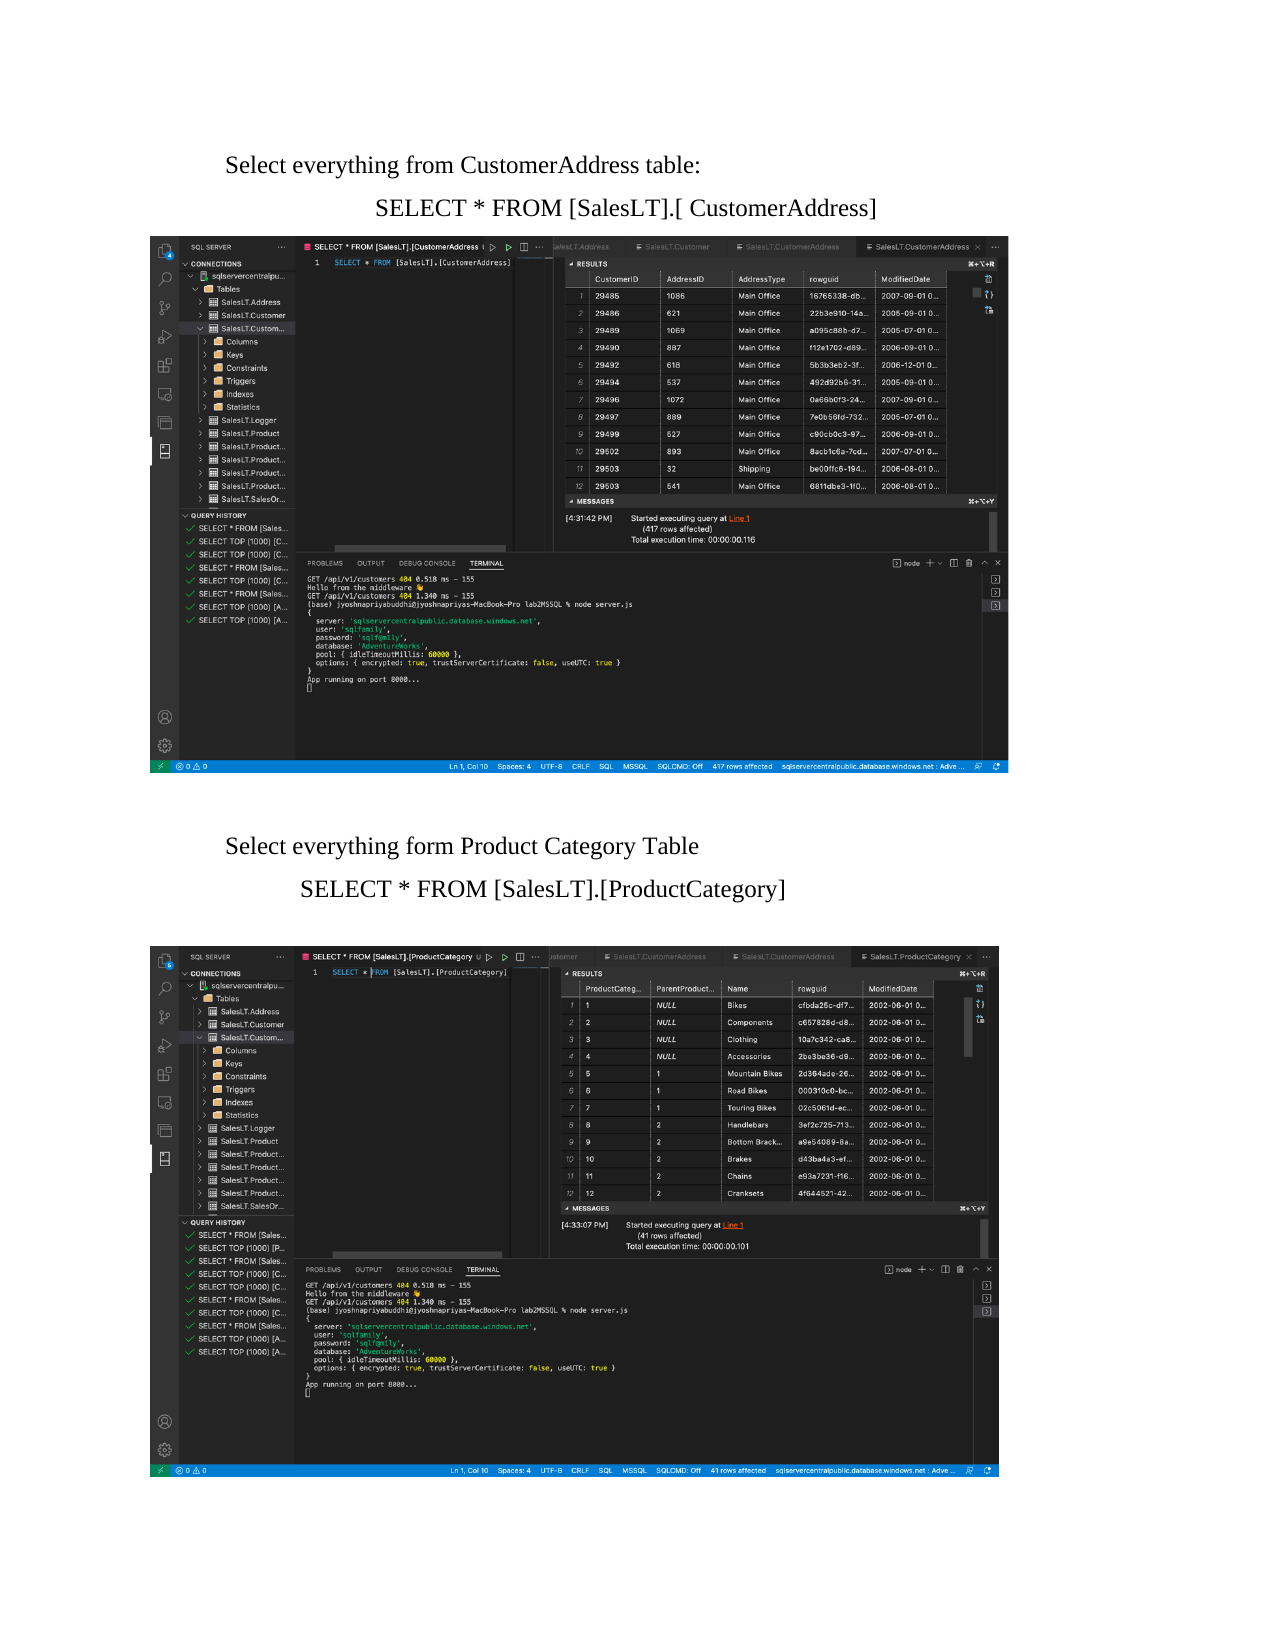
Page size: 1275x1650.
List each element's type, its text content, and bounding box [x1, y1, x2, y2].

text Select everything from CustomerAddress table: [150, 150, 1125, 179]
text SELECT * FROM [SalesLT].[ CustomerAddress] [150, 193, 1125, 222]
picture [150, 236, 1009, 773]
text SELECT * FROM [SalesLT].[ProductCategory] [150, 874, 1125, 903]
picture [150, 946, 999, 1477]
text Select everything form Product Category Table [150, 831, 1125, 860]
